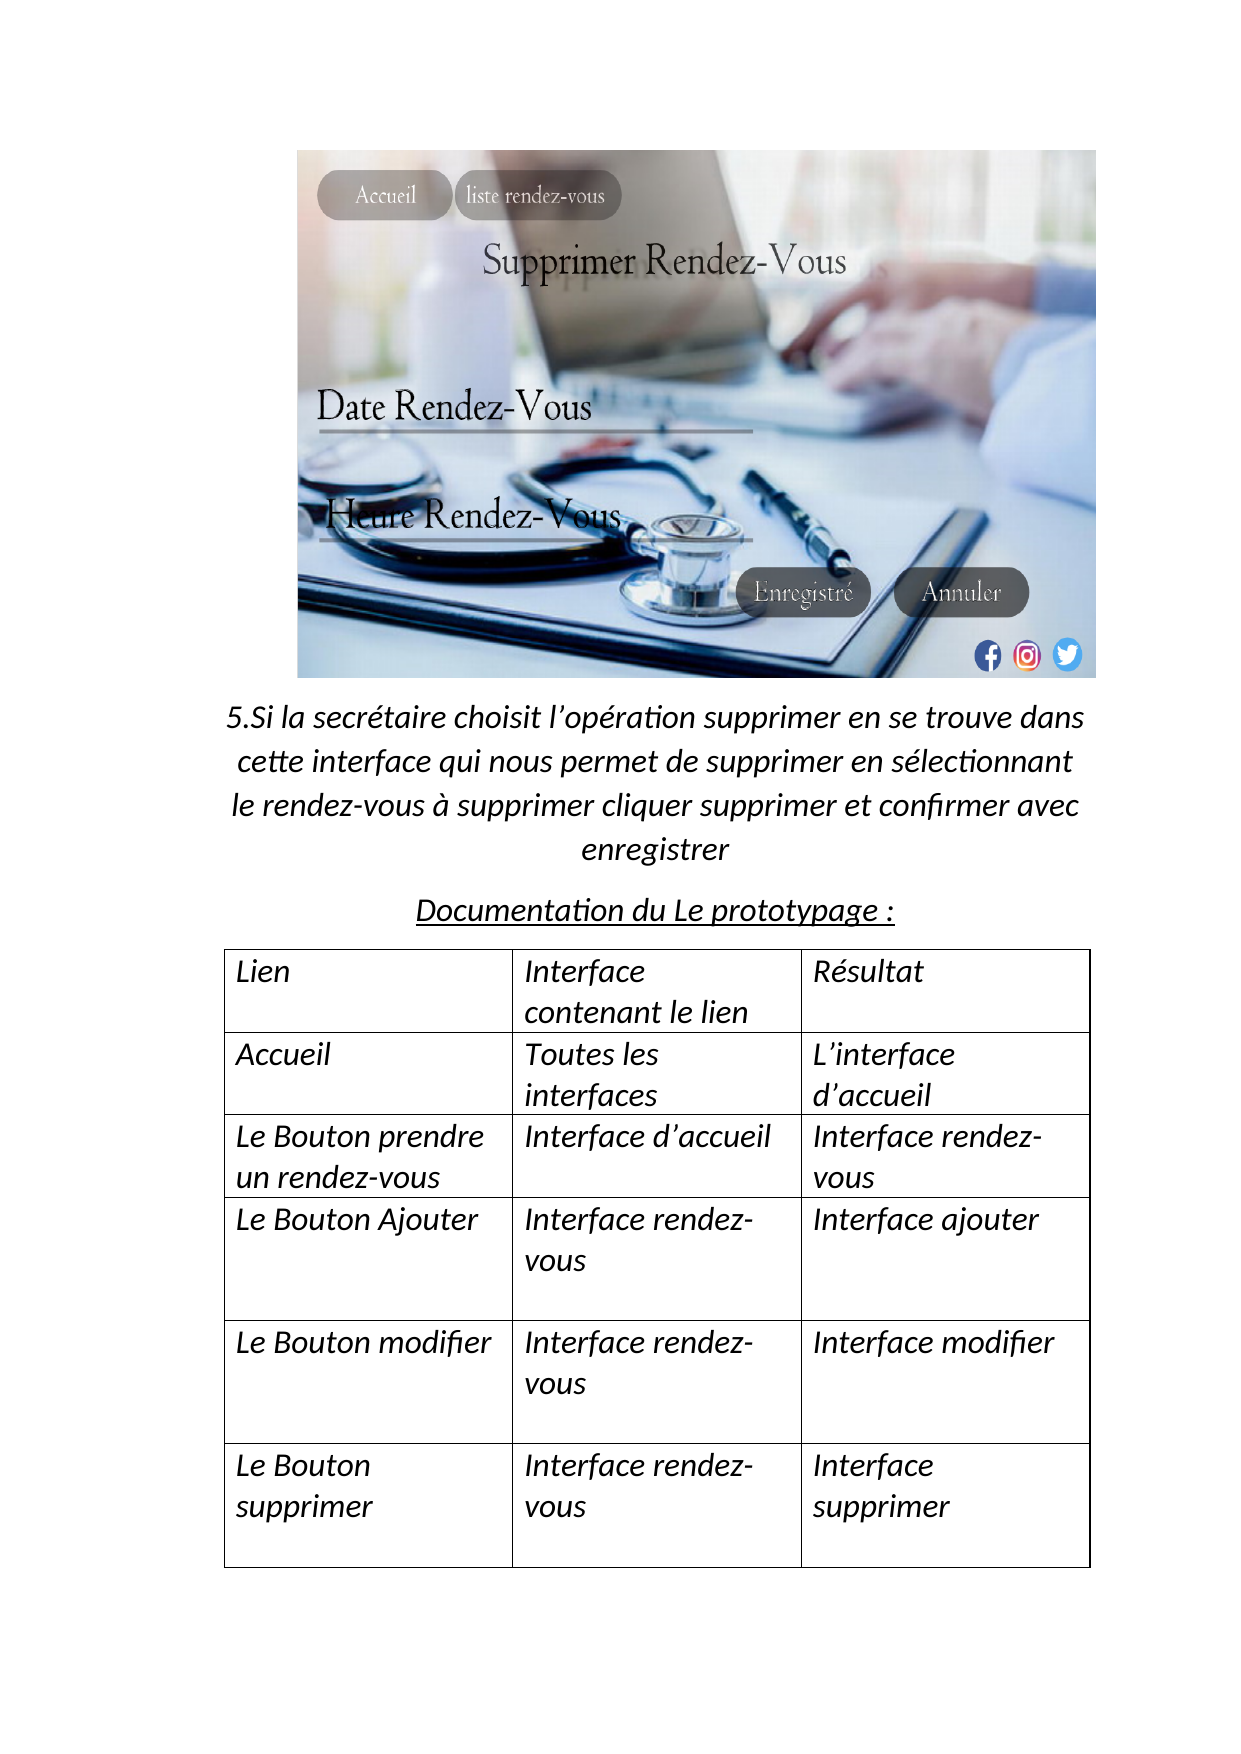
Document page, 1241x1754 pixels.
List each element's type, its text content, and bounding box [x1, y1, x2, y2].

table_cell Accueil [225, 1033, 512, 1114]
table_cell Interface modifier [802, 1321, 1089, 1443]
table_header Lien [225, 950, 512, 1032]
table_cell Interface ajouter [802, 1198, 1089, 1320]
table_header Interface contenant le lien [513, 950, 801, 1032]
table_cell Interface rendez-vous [802, 1115, 1089, 1197]
text Documentation du Le prototypage : [224, 889, 1090, 929]
text 5.Si la secrétaire choisit l’opération supprimer en se trouve dans cette interface qui nous permet de supprimer en sélectionnant le rendez-vous à supprimer cliquer supprimer et confirmer avec enregistrer [224, 696, 1090, 869]
table_cell Interface rendez-vous [513, 1321, 801, 1443]
table_cell L’interface d’accueil [802, 1033, 1089, 1114]
table_cell Le Bouton supprimer [225, 1444, 512, 1567]
picture [297, 150, 1096, 678]
table_cell Interface rendez-vous [513, 1198, 801, 1320]
table_cell Interface supprimer [802, 1444, 1089, 1567]
table_cell Le Bouton modifier [225, 1321, 512, 1443]
table_cell Le Bouton prendre un rendez-vous [225, 1115, 512, 1197]
table_cell Interface d’accueil [513, 1115, 801, 1197]
table_cell Toutes les interfaces [513, 1033, 801, 1114]
table_cell Le Bouton Ajouter [225, 1198, 512, 1320]
table_header Résultat [802, 950, 1089, 1032]
table_cell Interface rendez-vous [513, 1444, 801, 1567]
